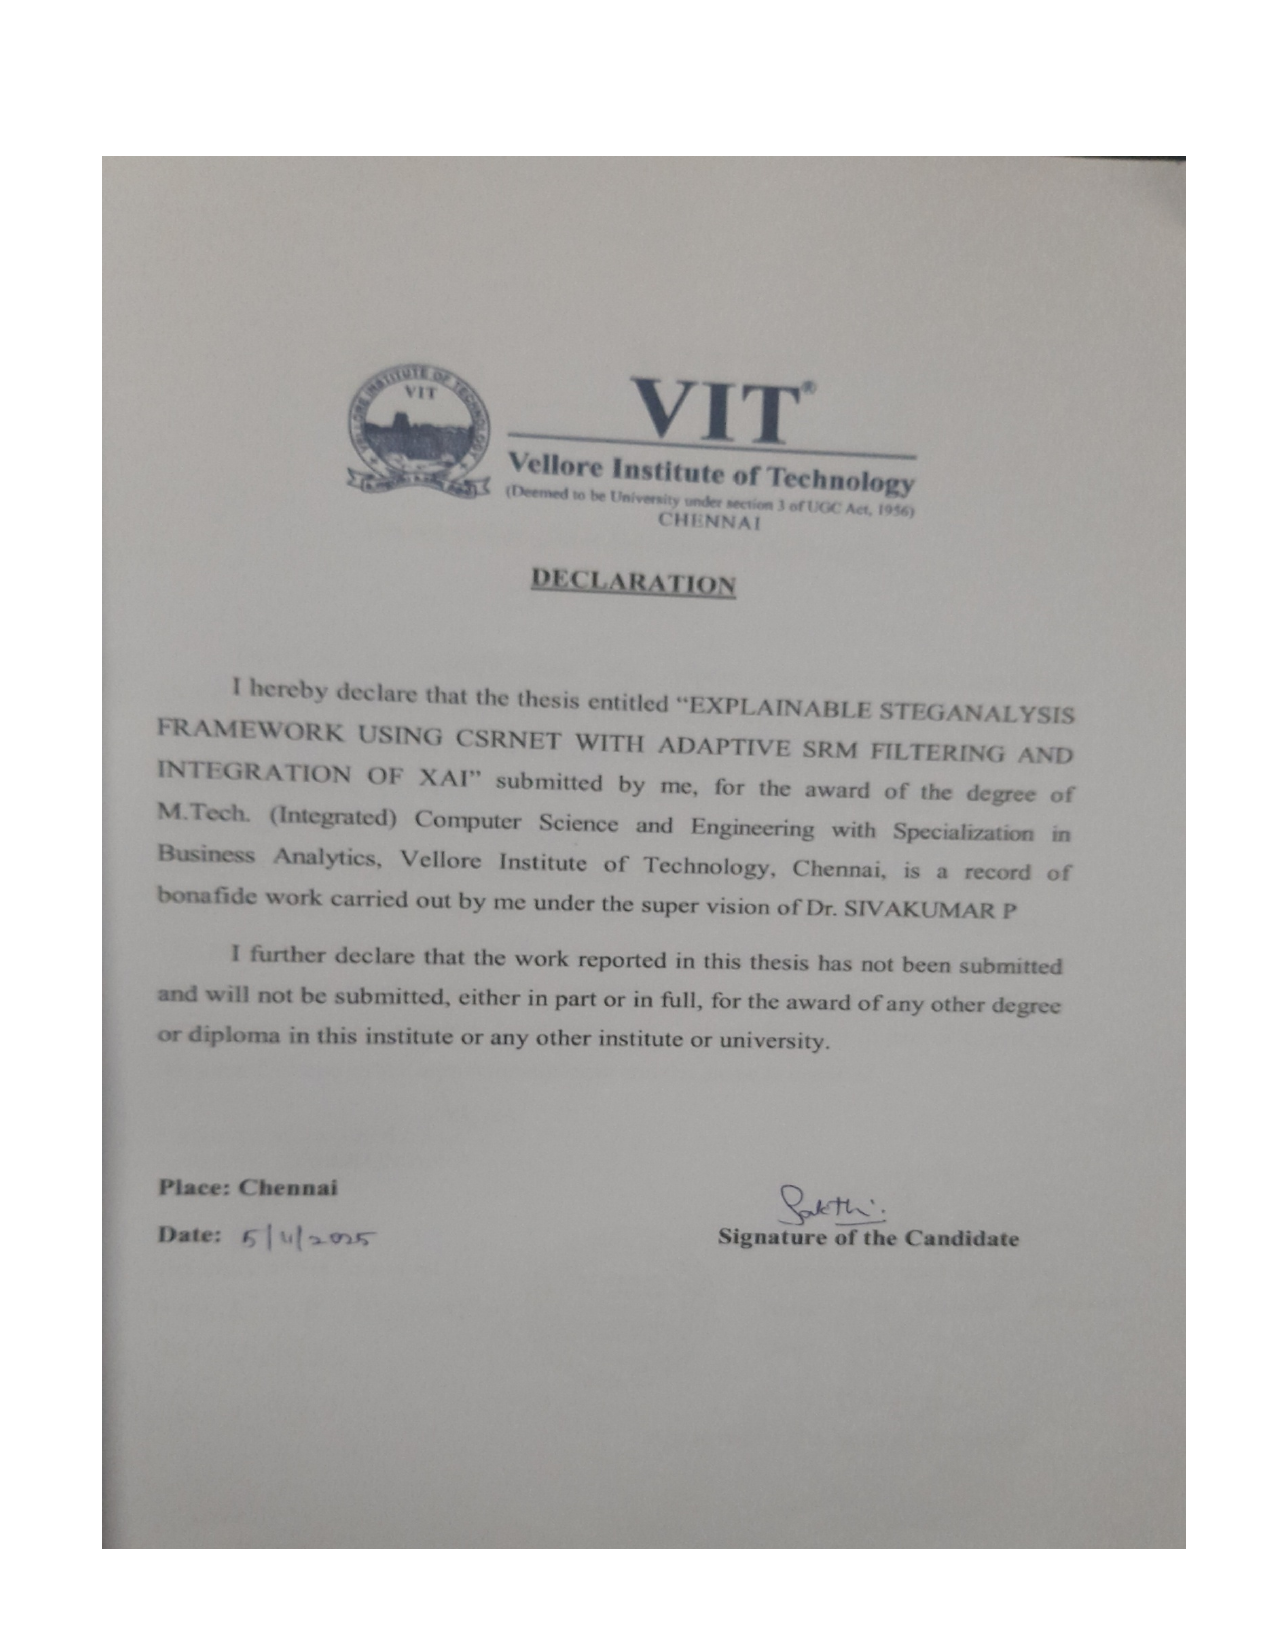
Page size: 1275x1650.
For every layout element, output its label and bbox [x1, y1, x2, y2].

picture [102, 156, 1186, 1549]
